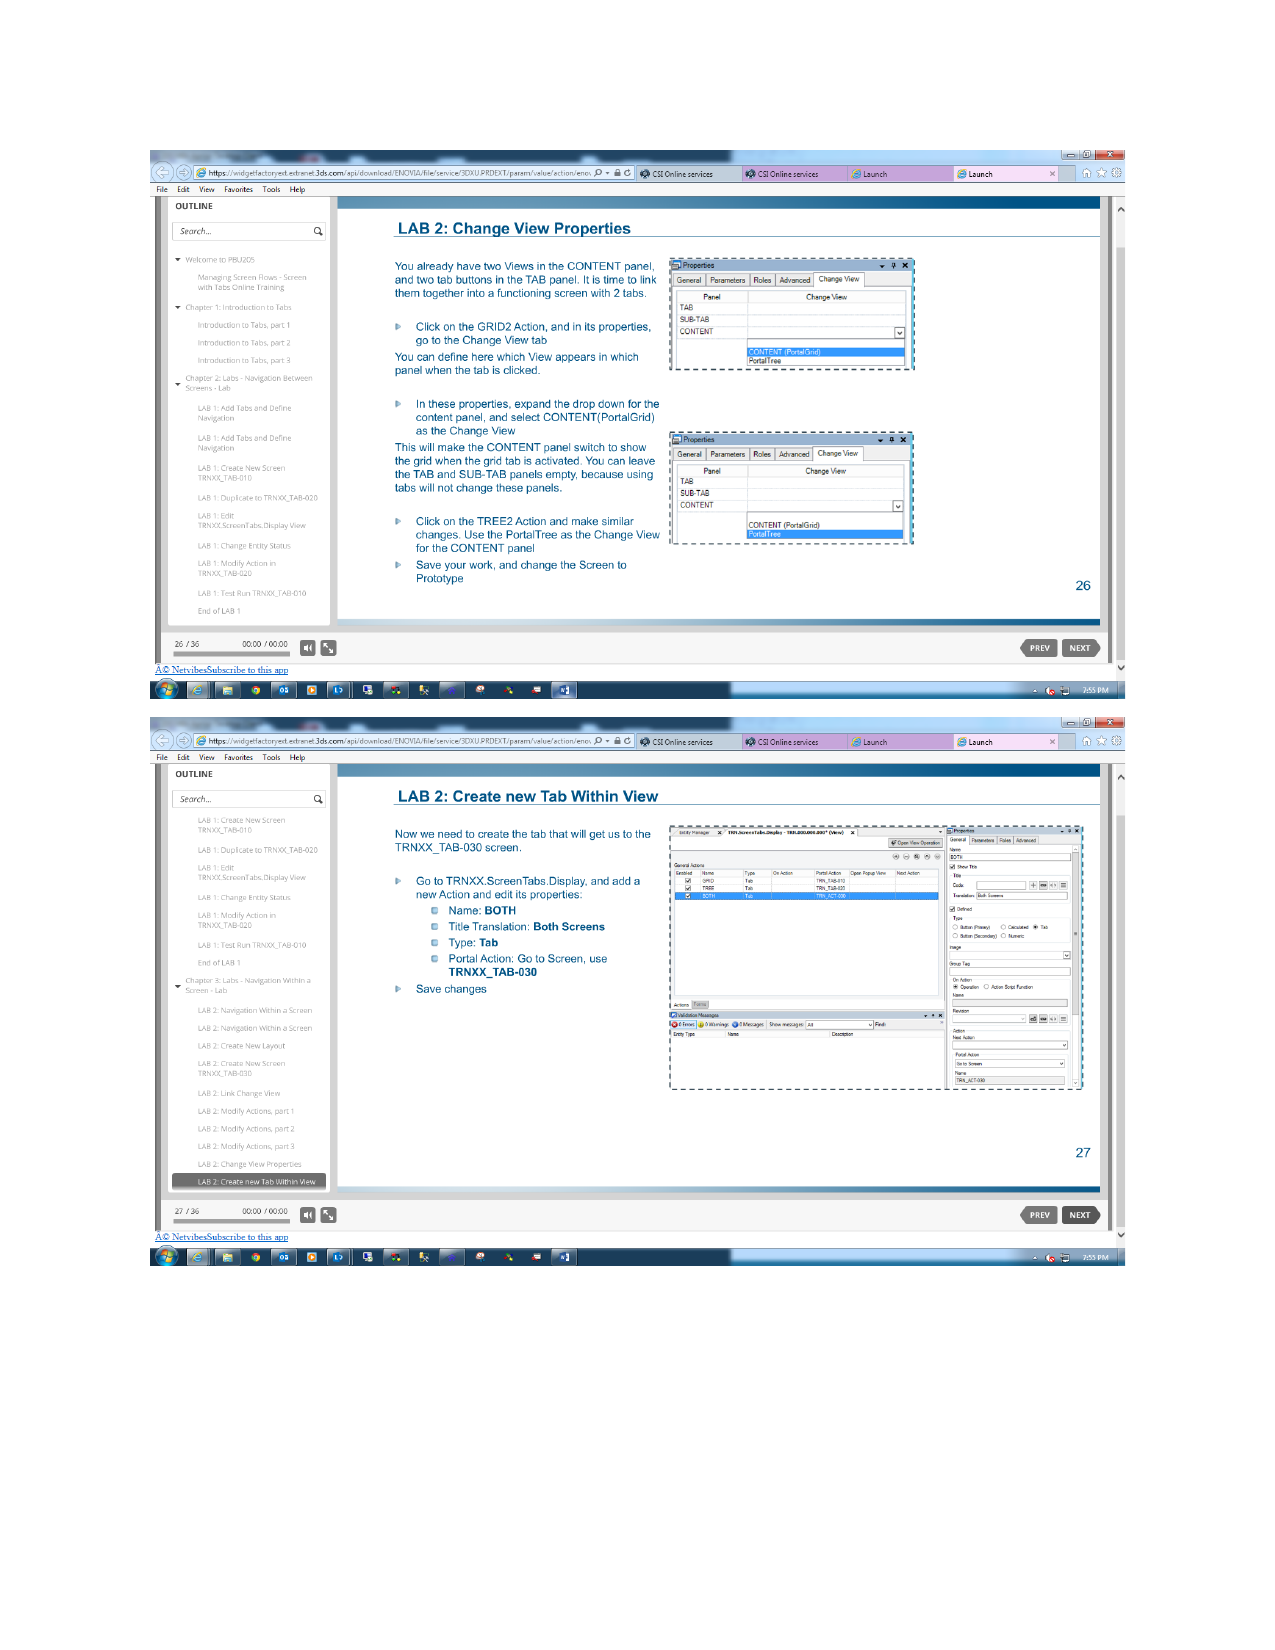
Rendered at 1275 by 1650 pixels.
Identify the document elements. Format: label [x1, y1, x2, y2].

picture [150, 717, 1125, 1266]
picture [150, 150, 1125, 699]
